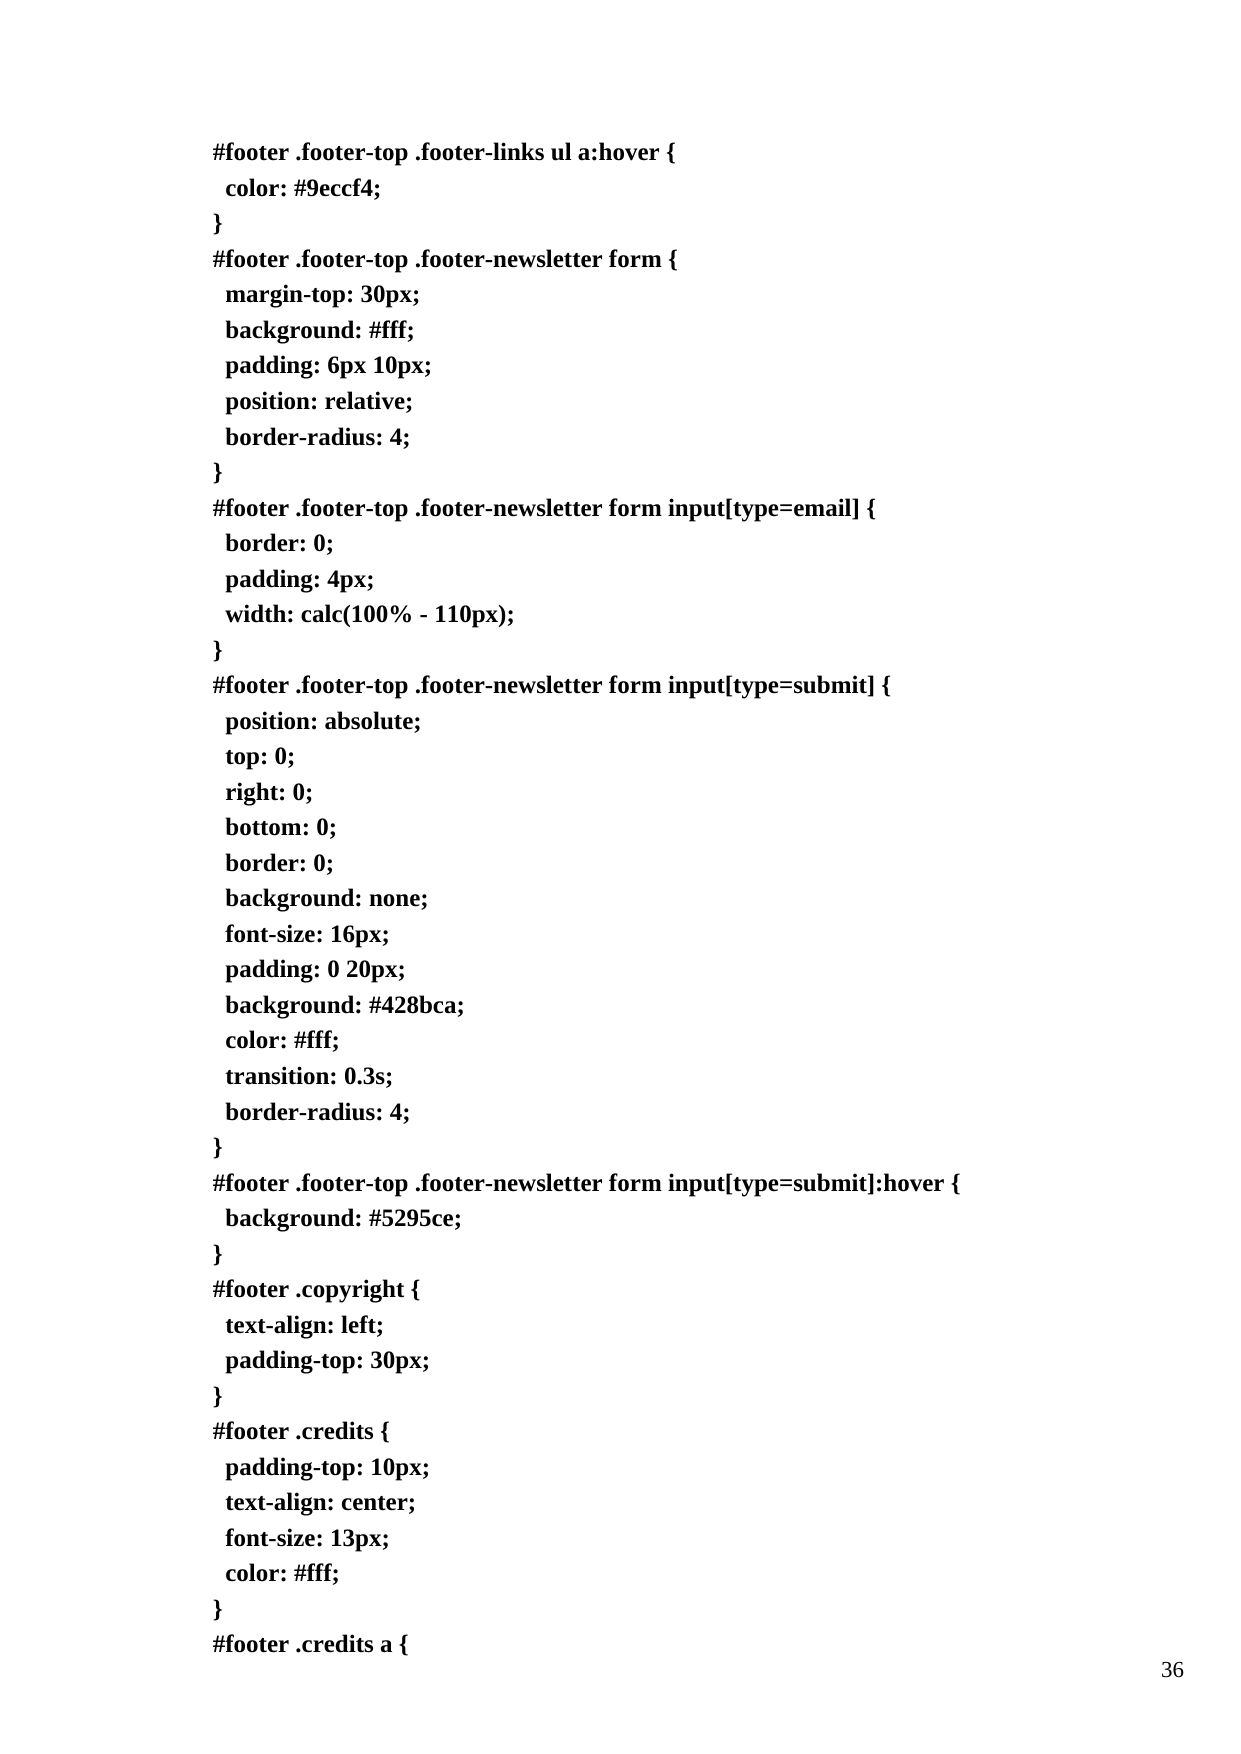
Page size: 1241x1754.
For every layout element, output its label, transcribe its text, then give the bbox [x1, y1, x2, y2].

title padding-top: 30px; [213, 1345, 1194, 1374]
title #footer .footer-top .footer-links ul a:hover { [213, 137, 1194, 166]
title background: #5295ce; [213, 1203, 1194, 1232]
title #footer .credits { [213, 1416, 1194, 1445]
title } [213, 1381, 1194, 1409]
title border-radius: 4; [213, 1097, 1194, 1125]
title border: 0; [213, 528, 1194, 557]
title background: #428bca; [213, 990, 1194, 1019]
title color: #fff; [213, 1558, 1194, 1587]
title margin-top: 30px; [213, 279, 1194, 308]
title text-align: left; [213, 1310, 1194, 1338]
title #footer .copyright { [213, 1274, 1194, 1303]
title padding: 4px; [213, 564, 1194, 592]
title position: absolute; [213, 706, 1194, 734]
title #footer .credits a { [213, 1629, 1194, 1658]
title padding: 0 20px; [213, 954, 1194, 983]
title bottom: 0; [213, 812, 1194, 841]
title } [213, 208, 1194, 237]
title border-radius: 4; [213, 422, 1194, 450]
title } [213, 1594, 1194, 1623]
title top: 0; [213, 741, 1194, 770]
title } [213, 1132, 1194, 1161]
title #footer .footer-top .footer-newsletter form { [213, 244, 1194, 273]
title #footer .footer-top .footer-newsletter form input[type=submit]:hover { [213, 1168, 1194, 1196]
title color: #fff; [213, 1026, 1194, 1054]
title } [213, 635, 1194, 663]
title transition: 0.3s; [213, 1061, 1194, 1090]
title } [213, 1239, 1194, 1267]
title color: #9eccf4; [213, 173, 1194, 202]
title text-align: center; [213, 1487, 1194, 1516]
title font-size: 13px; [213, 1523, 1194, 1552]
title font-size: 16px; [213, 919, 1194, 948]
title width: calc(100% - 110px); [213, 599, 1194, 628]
title background: #fff; [213, 315, 1194, 344]
title #footer .footer-top .footer-newsletter form input[type=submit] { [213, 670, 1194, 699]
title padding-top: 10px; [213, 1452, 1194, 1481]
title position: relative; [213, 386, 1194, 415]
title } [213, 457, 1194, 486]
title right: 0; [213, 777, 1194, 806]
title border: 0; [213, 848, 1194, 877]
title padding: 6px 10px; [213, 351, 1194, 379]
title #footer .footer-top .footer-newsletter form input[type=email] { [213, 493, 1194, 521]
title background: none; [213, 883, 1194, 912]
